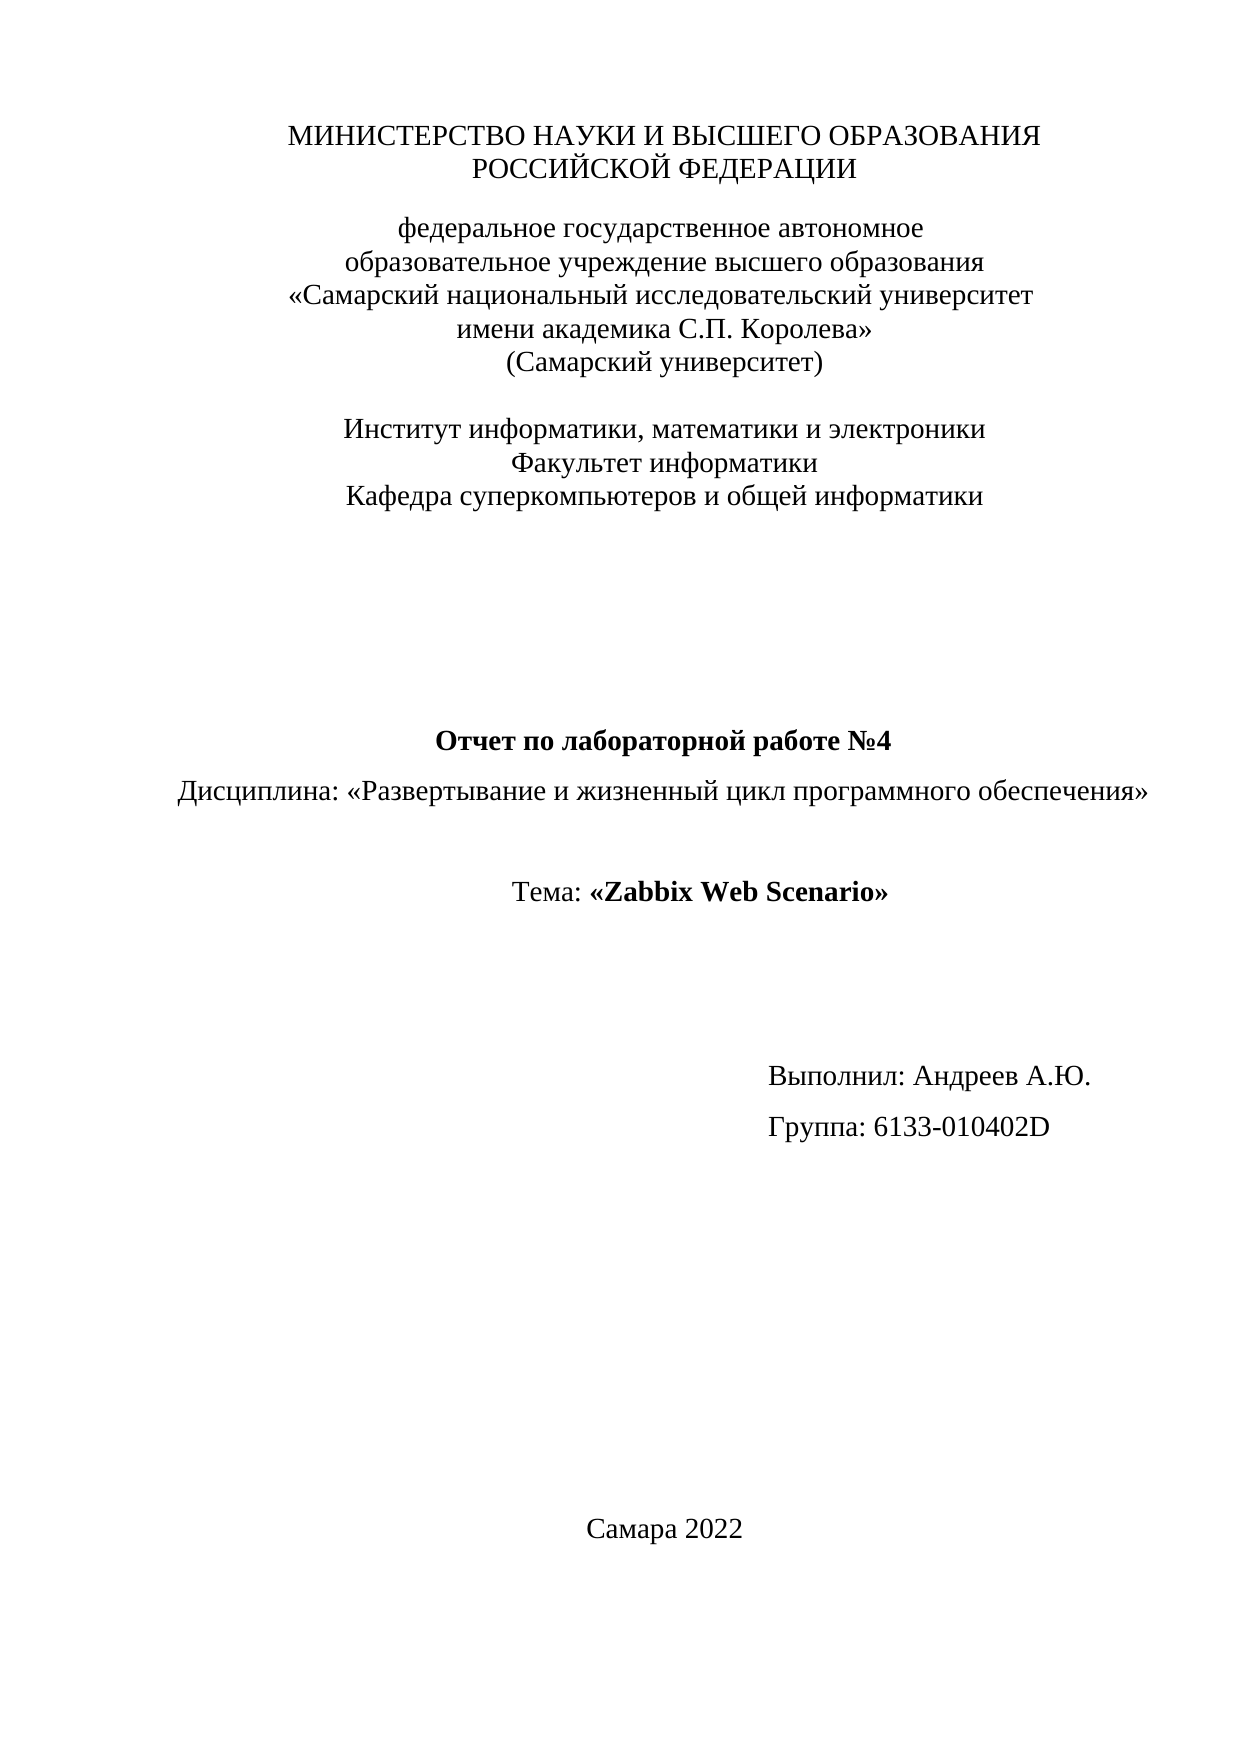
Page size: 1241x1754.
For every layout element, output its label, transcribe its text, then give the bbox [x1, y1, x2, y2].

text Выполнил: Андреев А.Ю. [177, 1058, 1149, 1092]
text Факультет информатики Кафедра суперкомпьютеров и общей информатики [177, 445, 1152, 512]
text федеральное государственное автономное образовательное учреждение высшего образования «Самарский национальный исследовательский университет имени академика С.П. Королева» [177, 210, 1152, 344]
text Тема: «Zabbix Web Scenario» [251, 874, 1149, 907]
text Институт информатики, математики и электроники [177, 411, 1152, 445]
text МИНИСТЕРСТВО НАУКИ И ВЫСШЕГО ОБРАЗОВАНИЯ РОССИЙСКОЙ ФЕДЕРАЦИИ [177, 118, 1152, 185]
text Отчет по лабораторной работе №4 [177, 723, 1149, 756]
text Дисциплина: «Развертывание и жизненный цикл программного обеспечения» [177, 773, 1149, 807]
text (Самарский университет) [177, 344, 1152, 378]
text Самара 2022 [177, 1511, 1152, 1545]
text Группа: 6133-010402D [177, 1109, 1149, 1142]
